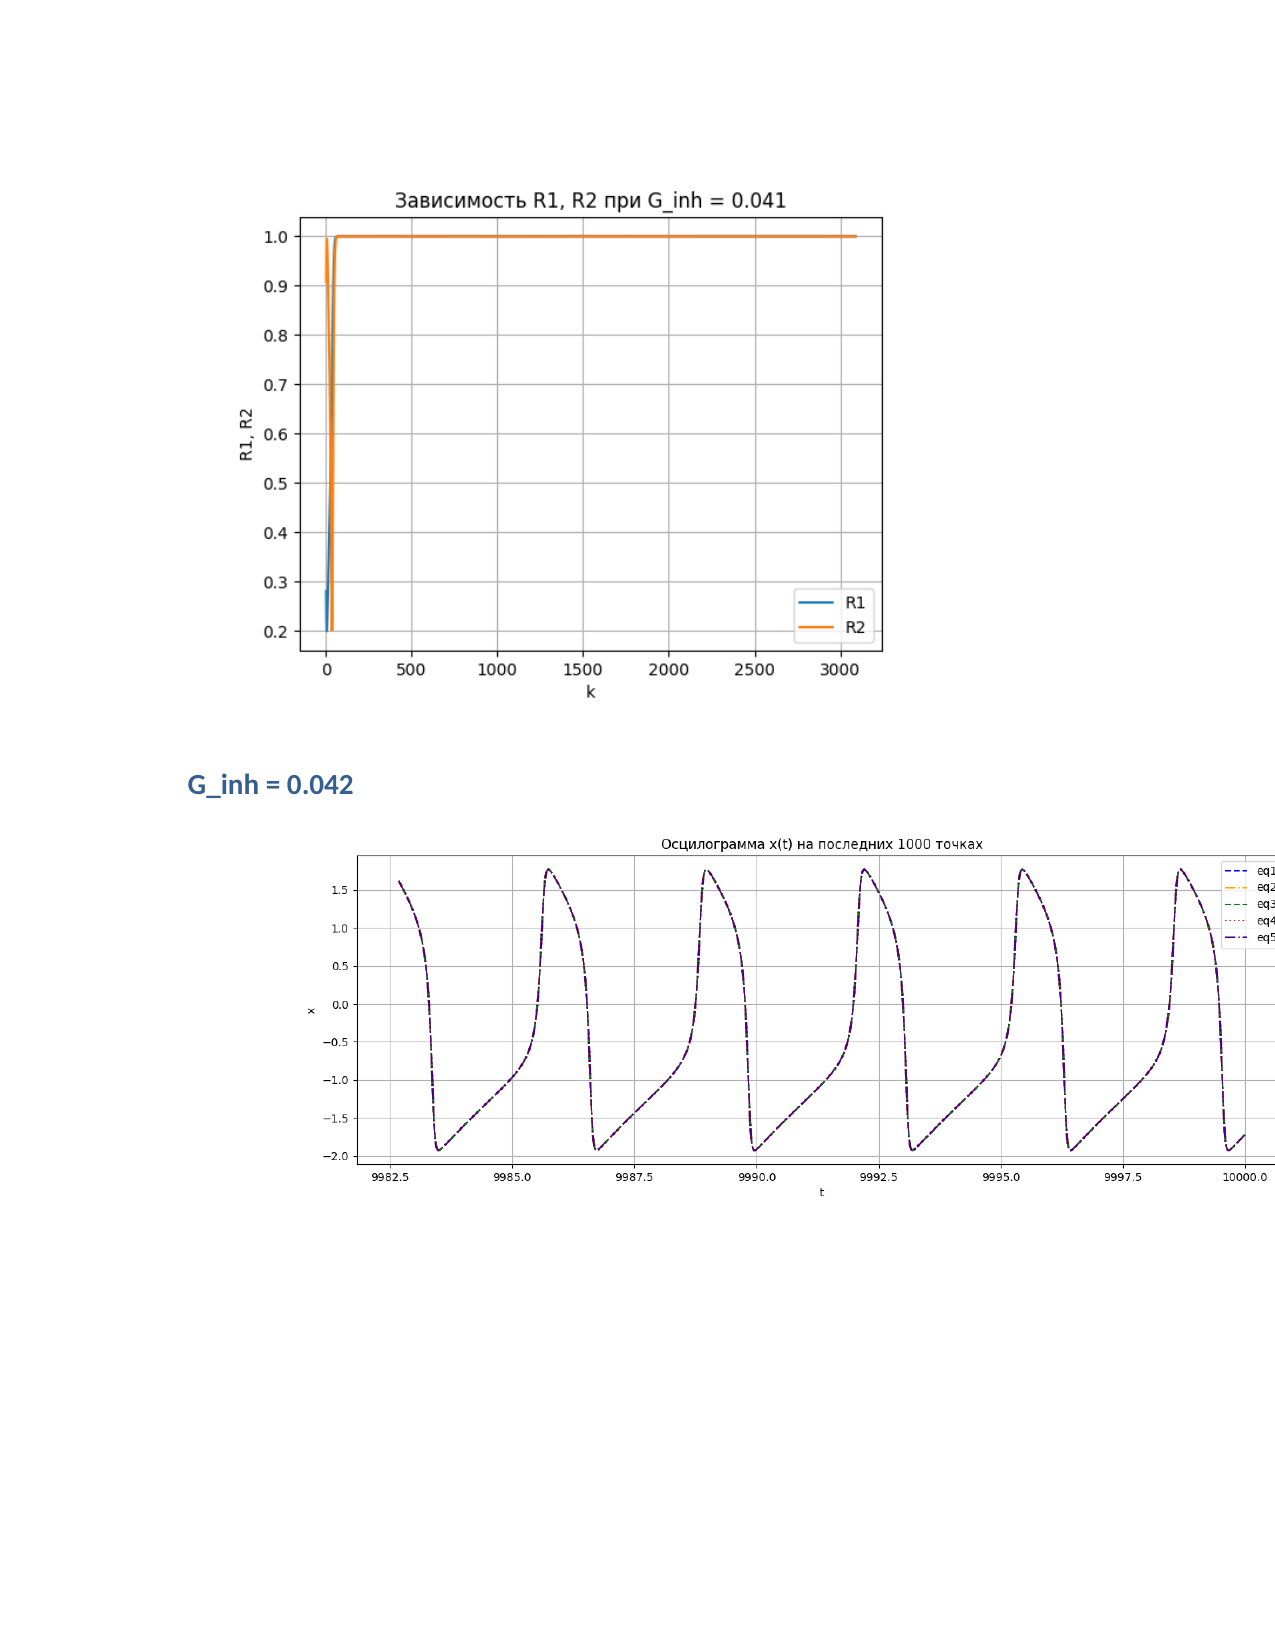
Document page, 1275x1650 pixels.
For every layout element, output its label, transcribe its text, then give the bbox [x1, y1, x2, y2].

picture [206, 150, 957, 713]
picture [206, 807, 1275, 1208]
subtitle G_inh = 0.042 [187, 766, 1087, 802]
